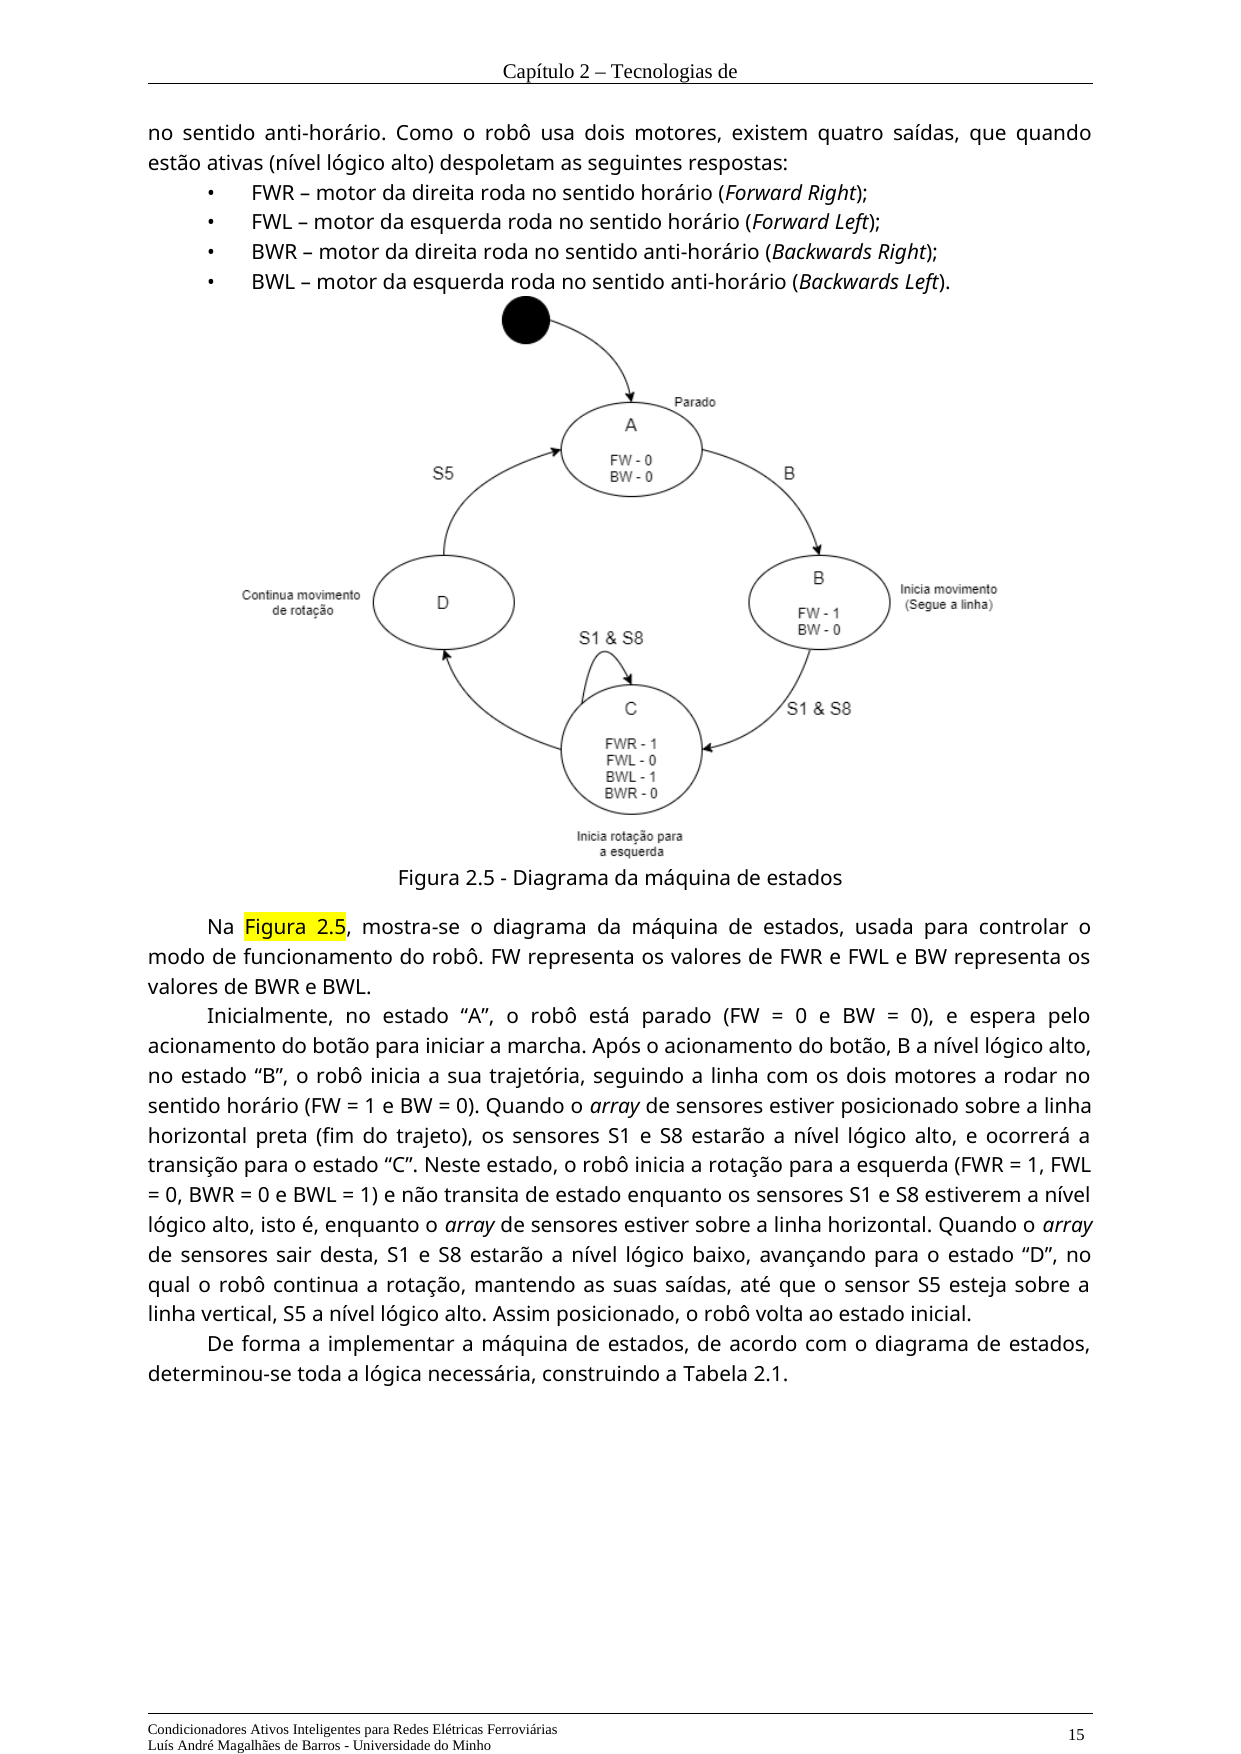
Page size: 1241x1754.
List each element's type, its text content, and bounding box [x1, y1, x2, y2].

text • FWL – motor da esquerda roda no sentido horário (Forward Left); [207, 207, 1092, 236]
text • BWR – motor da direita roda no sentido anti-horário (Backwards Right); [207, 237, 1092, 266]
text • FWR – motor da direita roda no sentido horário (Forward Right); [207, 178, 1092, 206]
text De forma a implementar a máquina de estados, de acordo com o diagrama de estados, determinou-se toda a lógica necessária, construindo a Tabela 2. [148, 1329, 1092, 1388]
text Figura 2.5 - Diagrama da máquina de estados [148, 863, 1092, 891]
picture [232, 296, 1008, 862]
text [148, 118, 1092, 176]
text Inicialmente, no estado “A”, o robô está parado (FW = 0 e BW = 0), e espera pelo acionamento do botão para iniciar a marcha. Após o acionamento do botão, B a nível lógico alto, no estado “B”, o robô inicia a sua trajetória, seguindo a linha com os dois motores a rodar no sentido horário (FW = 1 e BW = 0). Quando o array de sensores estiver posicionado sobre a linha horizontal preta (fim do trajeto), os sensores S1 e S8 estarão a nível lógico alto, e ocorrerá a transição para o estado “C”. Neste estado, o robô inicia a rotação para a esquerda (FWR = 1, FWL = 0, BWR = 0 e BWL = 1) e não transita de estado enquanto os sensores S1 e S8 estiverem a nível lógico alto, isto é, enquanto o array de sensores estiver sobre a linha horizontal. Quando o array de sensores sair desta, S1 e S8 estarão a nível lógico baixo, avançando para o estado “D”, no qual o robô continua a rotação, mantendo as suas saídas, até que o sensor S5 esteja sobre a linha vertical, S5 a nível lógico alto. Assim posicionado, o robô volta ao estado inicial. [148, 1002, 1092, 1328]
text Na Figura 2.5, mostra-se o diagrama da máquina de estados, usada para controlar o modo de funcionamento do robô. FW representa os valores de FWR e FWL e BW representa os valores de BWR e BWL. [148, 912, 1092, 1000]
text • BWL – motor da esquerda roda no sentido anti-horário (Backwards Left). [207, 267, 1092, 296]
